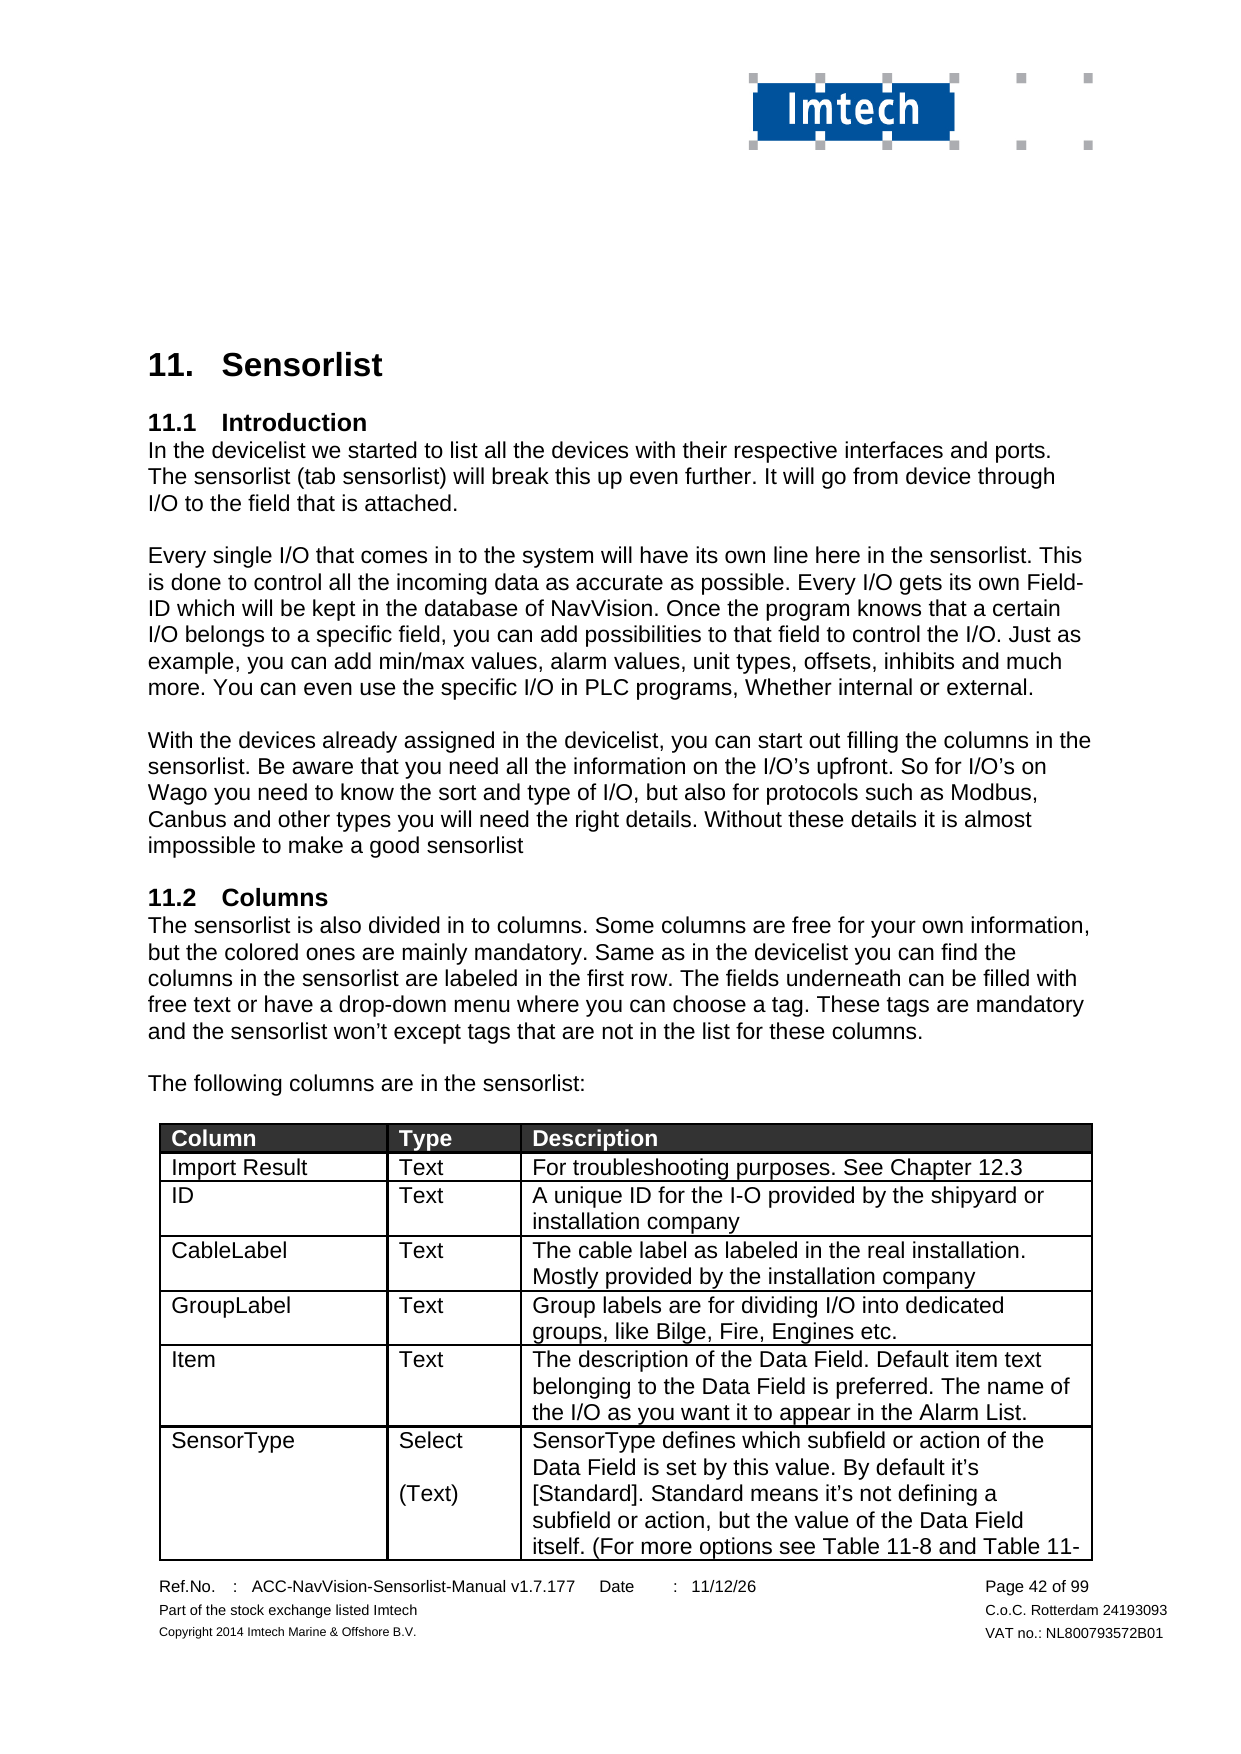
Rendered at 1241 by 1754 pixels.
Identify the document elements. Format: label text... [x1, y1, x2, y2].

table_cell Text [389, 1292, 520, 1344]
table_cell Import Result [161, 1154, 386, 1180]
table_cell The cable label as labeled in the real installation. Mostly provided by the installation company [522, 1237, 1091, 1289]
table_cell Text [389, 1346, 520, 1425]
picture [748, 73, 1093, 150]
text In the devicelist we started to list all the devices with their respective interfaces and ports. The sensorlist (tab sensorlist) will break this up even further. It will go from device through I/O to the field that is attached. [148, 437, 1093, 516]
table_cell GroupLabel [161, 1292, 386, 1344]
table_header Column [161, 1125, 386, 1151]
table_cell Text [389, 1182, 520, 1235]
table_cell Text [389, 1154, 520, 1180]
subtitle Columns [148, 883, 1093, 912]
text The sensorlist is also divided in to columns. Some columns are free for your own information, but the colored ones are mainly mandatory. Same as in the devicelist you can find the columns in the sensorlist are labeled in the first row. The fields underneath can be filled with free text or have a drop-down menu where you can choose a tag. These tags are mandatory and the sensorlist won’t except tags that are not in the list for these columns. [148, 912, 1093, 1044]
table_cell Select (Text) [389, 1428, 520, 1559]
table_cell Text [389, 1237, 520, 1289]
table_header Description [522, 1125, 1091, 1151]
table_header Type [389, 1125, 520, 1151]
table_cell CableLabel [161, 1237, 386, 1289]
table_cell Item [161, 1346, 386, 1425]
table_cell SensorType [161, 1428, 386, 1559]
table_cell The description of the Data Field. Default item text belonging to the Data Field is preferred. The name of the I/O as you want it to appear in the Alarm List. [522, 1346, 1091, 1425]
table_cell For troubleshooting purposes. See Chapter 12.3 [522, 1154, 1091, 1180]
text With the devices already assigned in the devicelist, you can start out filling the columns in the sensorlist. Be aware that you need all the information on the I/O’s upfront. So for I/O’s on Wago you need to know the sort and type of I/O, but also for protocols such as Modbus, Canbus and other types you will need the right details. Without these details it is almost impossible to make a good sensorlist [148, 727, 1093, 858]
table_cell Group labels are for dividing I/O into dedicated groups, like Bilge, Fire, Engines etc. [522, 1292, 1091, 1344]
text Every single I/O that comes in to the system will have its own line here in the sensorlist. This is done to control all the incoming data as accurate as possible. Every I/O gets its own Field-ID which will be kept in the database of NavVision. Once the program knows that a certain I/O belongs to a specific field, you can add possibilities to that field to control the I/O. Just as example, you can add min/max values, alarm values, unit types, offsets, inhibits and much more. You can even use the specific I/O in PLC programs, Whether internal or external. [148, 542, 1093, 700]
table_cell ID [161, 1182, 386, 1235]
subtitle Introduction [148, 408, 1093, 437]
subtitle Sensorlist [148, 333, 1093, 383]
text The following columns are in the sensorlist: [148, 1070, 1093, 1097]
table_cell A unique ID for the I-O provided by the shipyard or installation company [522, 1182, 1091, 1235]
